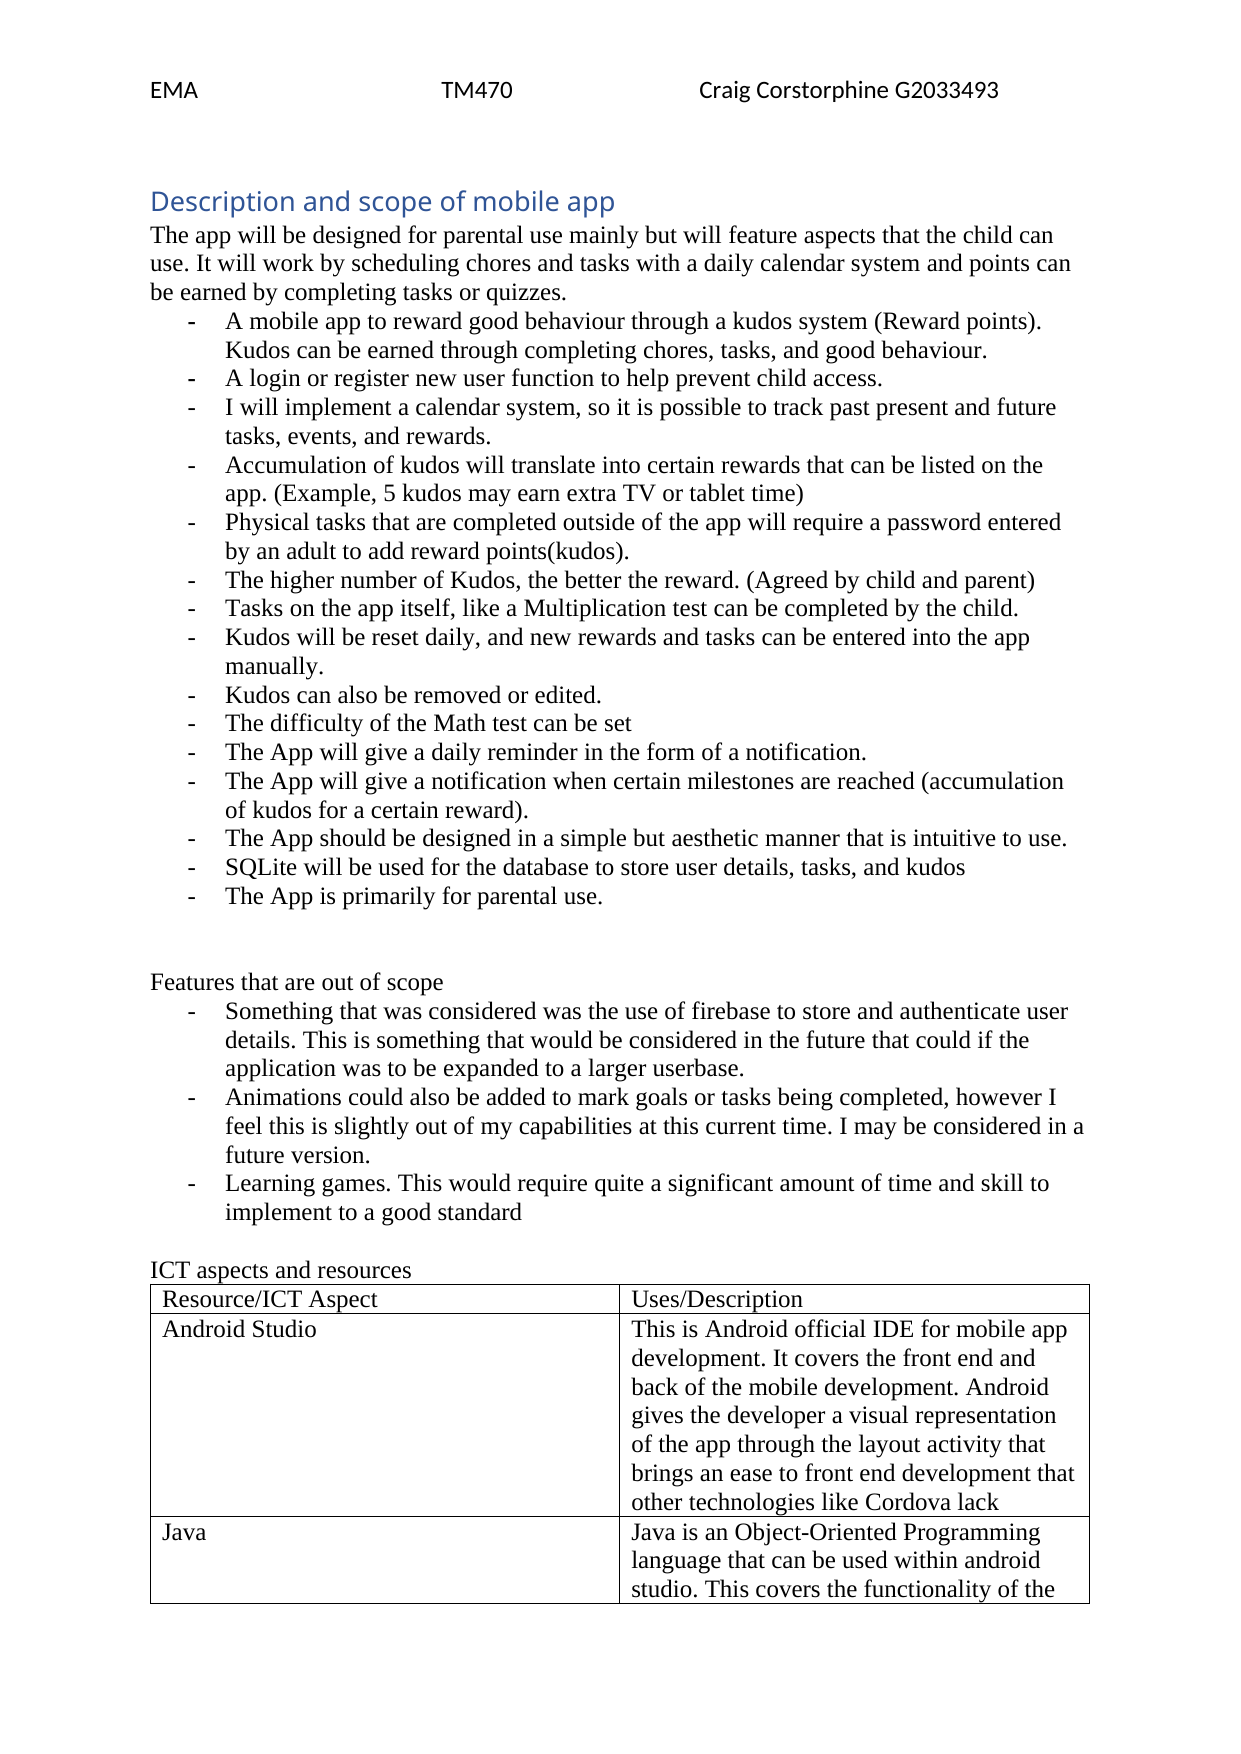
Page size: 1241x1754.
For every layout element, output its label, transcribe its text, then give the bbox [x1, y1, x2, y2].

text ICT aspects and resources [150, 1255, 1090, 1283]
list Animations could also be added to mark goals or tasks being completed, however I feel this is slightly out of my capabilities at this current time. I may be considered in a future version. [187, 1082, 1090, 1168]
list The App is primarily for parental use. [187, 881, 1090, 910]
list Something that was considered was the use of firebase to store and authenticate user details. This is something that would be considered in the future that could if the application was to be expanded to a larger userbase. [187, 996, 1090, 1082]
list SQLite will be used for the database to store user details, tasks, and kudos [187, 852, 1090, 881]
list A login or register new user function to help prevent child access. [187, 363, 1090, 392]
list Learning games. This would require quite a significant amount of time and skill to implement to a good standard [187, 1168, 1090, 1226]
table_cell This is Android official IDE for mobile app development. It covers the front end and back of the mobile development. Android gives the developer a visual representation of the app through the layout activity that brings an ease to front end development that other technologies like Cordova lack [620, 1314, 1089, 1516]
list The App will give a notification when certain milestones are reached (accumulation of kudos for a certain reward). [187, 766, 1090, 823]
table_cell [620, 1517, 1089, 1603]
list Accumulation of kudos will translate into certain rewards that can be listed on the app. (Example, 5 kudos may earn extra TV or tablet time) [187, 450, 1090, 507]
subtitle Description and scope of mobile app [150, 183, 1090, 220]
list Kudos will be reset daily, and new rewards and tasks can be entered into the app manually. [187, 622, 1090, 680]
text The app will be designed for parental use mainly but will feature aspects that the child can use. It will work by scheduling chores and tasks with a daily calendar system and points can be earned by completing tasks or quizzes. [150, 220, 1090, 306]
list Physical tasks that are completed outside of the app will require a password entered by an adult to add reward points(kudos). [187, 507, 1090, 565]
table_cell Java [151, 1517, 619, 1603]
text Features that are out of scope [150, 967, 1090, 996]
table_header Uses/Description [620, 1285, 1089, 1313]
list A mobile app to reward good behaviour through a kudos system (Reward points). Kudos can be earned through completing chores, tasks, and good behaviour. [187, 306, 1090, 363]
table_header Resource/ICT Aspect [151, 1285, 619, 1313]
list Kudos can also be removed or edited. [187, 680, 1090, 708]
list The higher number of Kudos, the better the reward. (Agreed by child and parent) [187, 565, 1090, 593]
list The difficulty of the Math test can be set [187, 708, 1090, 737]
list The App will give a daily reminder in the form of a notification. [187, 737, 1090, 766]
list The App should be designed in a simple but aesthetic manner that is intuitive to use. [187, 823, 1090, 852]
table_cell Android Studio [151, 1314, 619, 1516]
list Tasks on the app itself, like a Multiplication test can be completed by the child. [187, 593, 1090, 622]
list I will implement a calendar system, so it is possible to track past present and future tasks, events, and rewards. [187, 392, 1090, 450]
